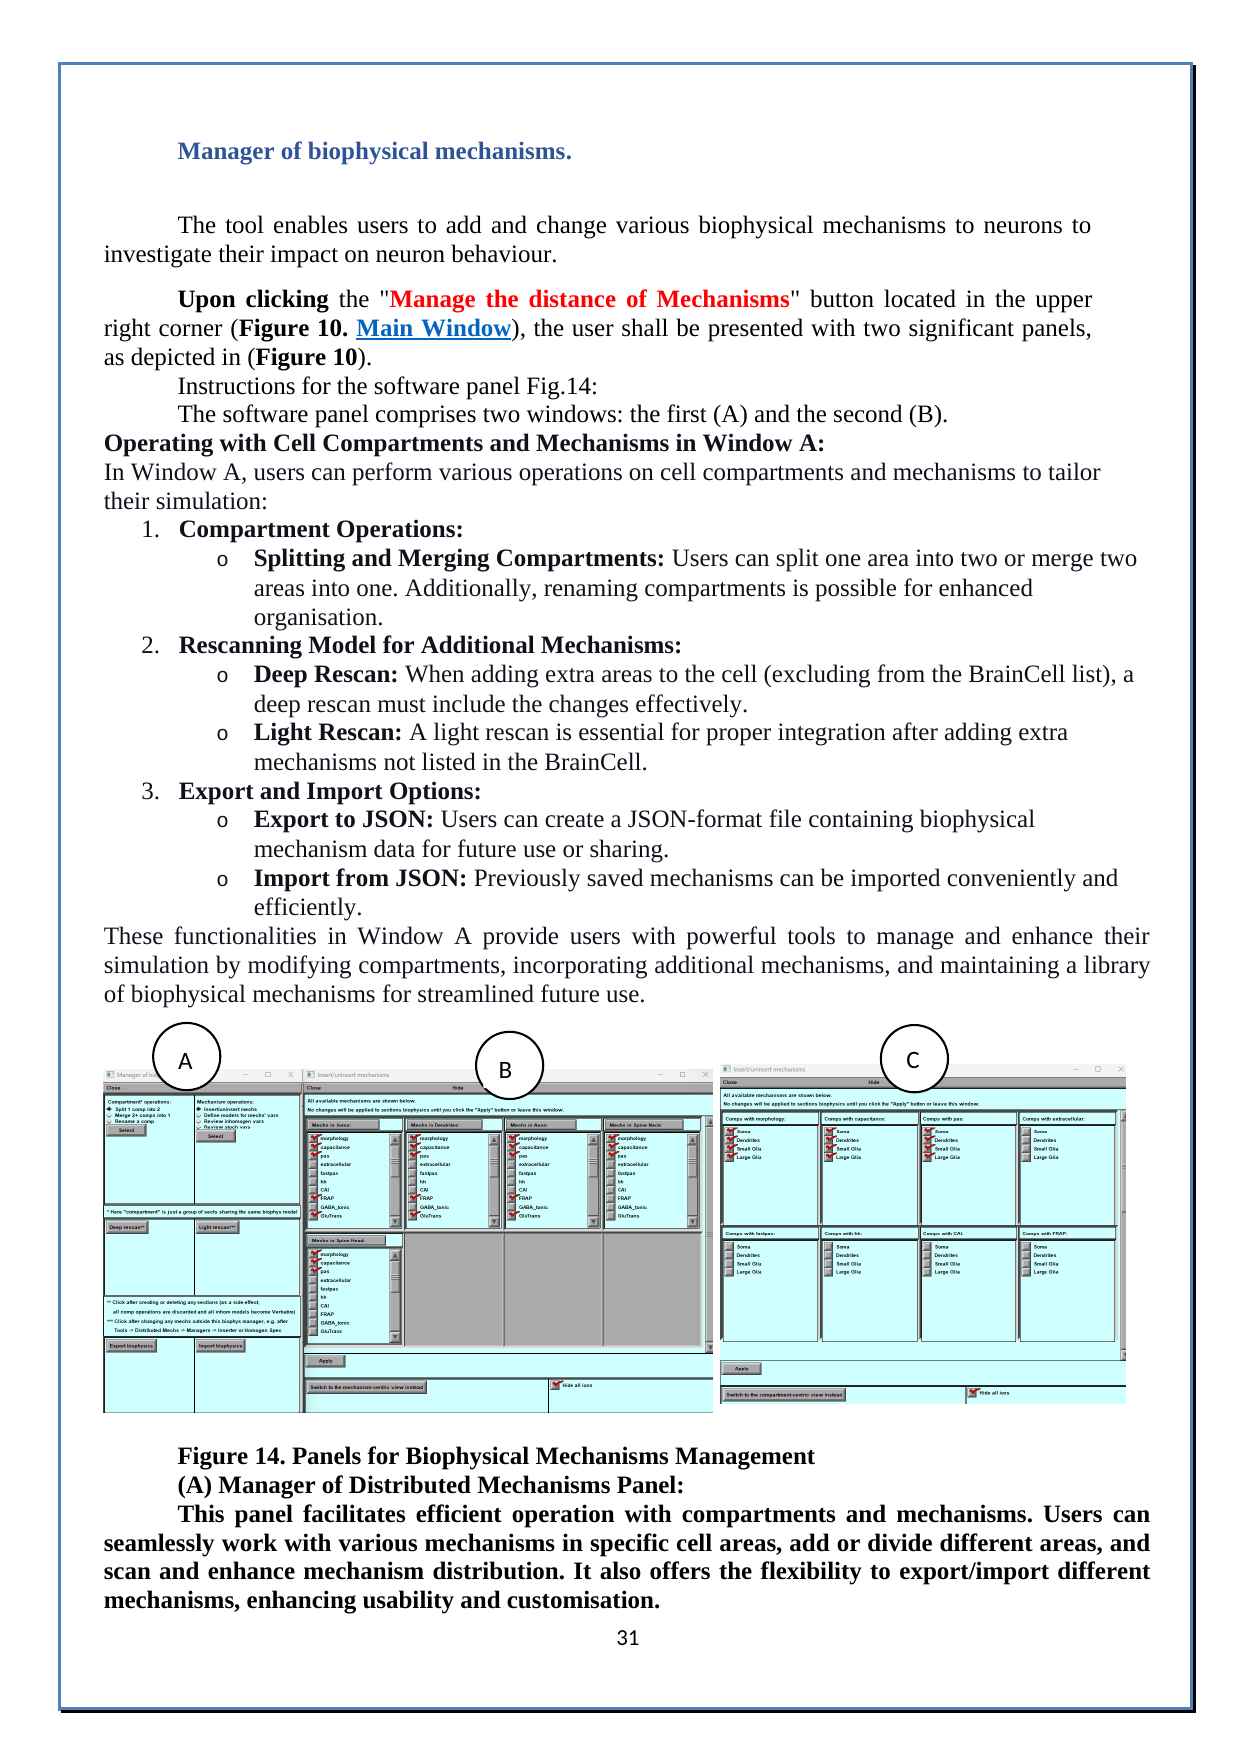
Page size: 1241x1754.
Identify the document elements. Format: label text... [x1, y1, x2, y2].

text Instructions for the software panel Fig.14: [103, 371, 1093, 399]
text Operating with Cell Compartments and Mechanisms in Window A: [103, 428, 1152, 457]
text In Window A, users can perform various operations on cell compartments and mechanisms to tailor their simulation: [103, 457, 1152, 514]
list Deep Rescan: When adding extra areas to the cell (excluding from the BrainCell list), a deep rescan must include the changes effectively. [216, 659, 1152, 717]
text These functionalities in Window A provide users with powerful tools to manage and enhance their simulation by modifying compartments, incorporating additional mechanisms, and maintaining a library of biophysical mechanisms for streamlined future use. [103, 921, 1152, 1007]
list Export to JSON: Users can create a JSON-format file containing biophysical mechanism data for future use or sharing. [216, 804, 1152, 863]
text This panel facilitates efficient operation with compartments and mechanisms. Users can seamlessly work with various mechanisms in specific cell areas, add or divide different areas, and scan and enhance mechanism distribution. It also offers the flexibility to export/import different mechanisms, enhancing usability and customisation. [103, 1499, 1152, 1614]
list Export and Import Options: [141, 776, 1152, 804]
list Import from JSON: Previously saved mechanisms can be imported conveniently and efficiently. [216, 863, 1152, 921]
list Compartment Operations: [141, 514, 1152, 543]
picture [720, 1064, 1126, 1404]
subtitle Manager of biophysical mechanisms. [103, 136, 1093, 165]
text Upon clicking the "Manage the distance of Mechanisms" button located in the upper right corner (Figure 10. Main Window), the user shall be presented with two significant panels, as depicted in (Figure 10). [103, 284, 1093, 371]
list Light Rescan: A light rescan is essential for proper integration after adding extra mechanisms not listed in the BrainCell. [216, 717, 1152, 776]
text The software panel comprises two windows: the first (A) and the second (B). [103, 399, 1093, 428]
text Figure 14. Panels for Biophysical Mechanisms Management [103, 1441, 1093, 1470]
list Rescanning Model for Additional Mechanisms: [141, 630, 1152, 659]
text The tool enables users to add and change various biophysical mechanisms to neurons to investigate their impact on neuron behaviour. [103, 210, 1093, 268]
text (A) Manager of Distributed Mechanisms Panel: [103, 1470, 1093, 1499]
picture [103, 1069, 713, 1413]
list Splitting and Merging Compartments: Users can split one area into two or merge two areas into one. Additionally, renaming compartments is possible for enhanced organisation. [216, 543, 1152, 630]
